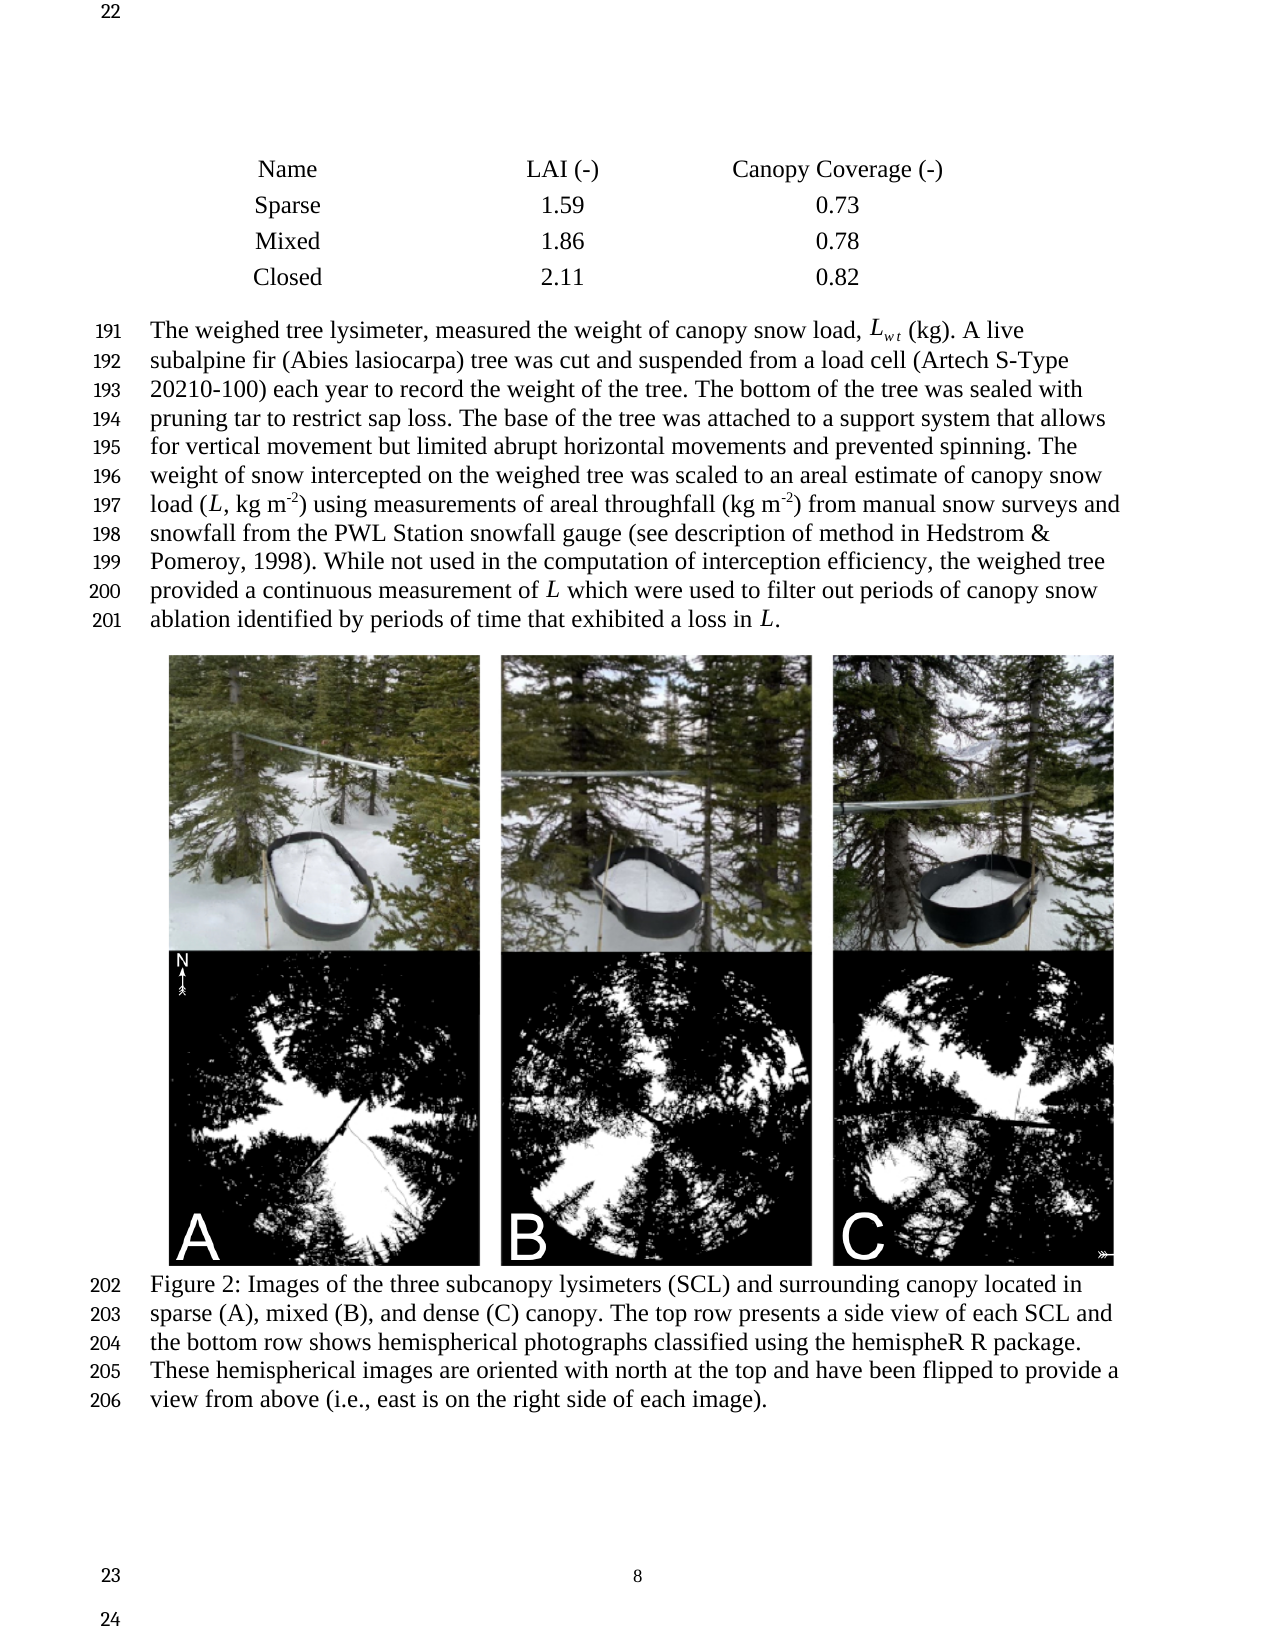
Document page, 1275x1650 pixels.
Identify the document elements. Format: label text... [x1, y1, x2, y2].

text The weighed tree lysimeter, measured the weight of canopy snow load, (kg). A live subalpine fir (Abies lasiocarpa) tree was cut and suspended from a load cell (Artech S-Type 20210-100) each year to record the weight of the tree. The bottom of the tree was sealed with pruning tar to restrict sap loss. The base of the tree was attached to a support system that allows for vertical movement but limited abrupt horizontal movements and prevented spinning. The weight of snow intercepted on the weighed tree was scaled to an areal estimate of canopy snow load (, kg m-2) using measurements of areal throughfall (kg m-2) from manual snow surveys and snowfall from the PWL Station snowfall gauge (see description of method in Hedstrom & Pomeroy, 1998). While not used in the computation of interception efficiency, the weighed tree provided a continuous measurement of which were used to filter out periods of canopy snow ablation identified by periods of time that exhibited a loss in . [150, 314, 1125, 633]
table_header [139, 150, 1114, 295]
picture [168, 655, 1114, 1266]
table_header Figure 2: Images of the three subcanopy lysimeters (SCL) and surrounding canopy located in sparse (A), mixed (B), and dense (C) canopy. The top row presents a side view of each SCL and the bottom row shows hemispherical photographs classified using the hemispheR R package. These hemispherical images are oriented with north at the top and have been flipped to provide a view from above (i.e., east is on the right side of each image). [139, 651, 1114, 1269]
